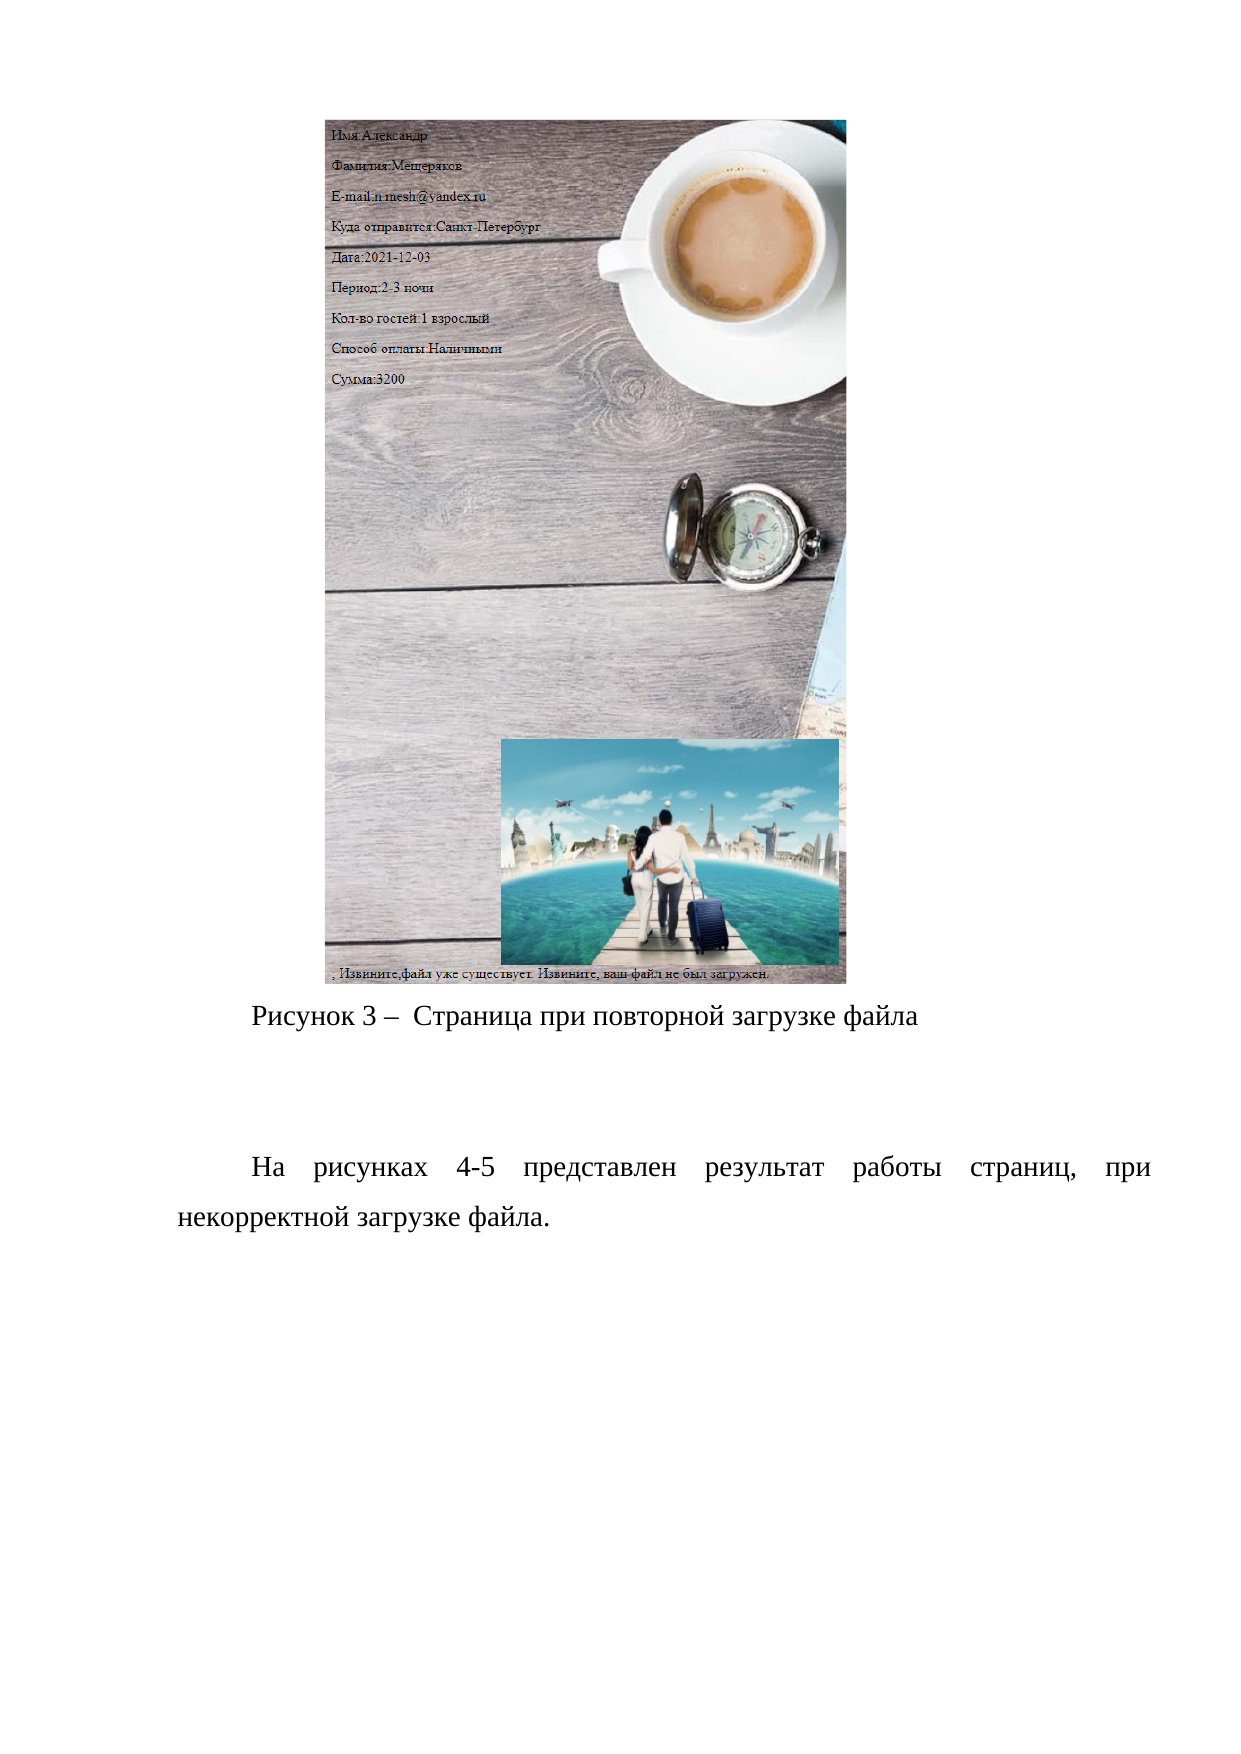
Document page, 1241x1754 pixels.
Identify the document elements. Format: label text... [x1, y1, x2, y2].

text На рисунках 4-5 представлен результат работы страниц, при некорректной загрузке файла. [170, 1149, 1152, 1233]
picture [324, 118, 847, 984]
text Рисунок 3 – Страница при повторной загрузке файла [177, 998, 1152, 1031]
